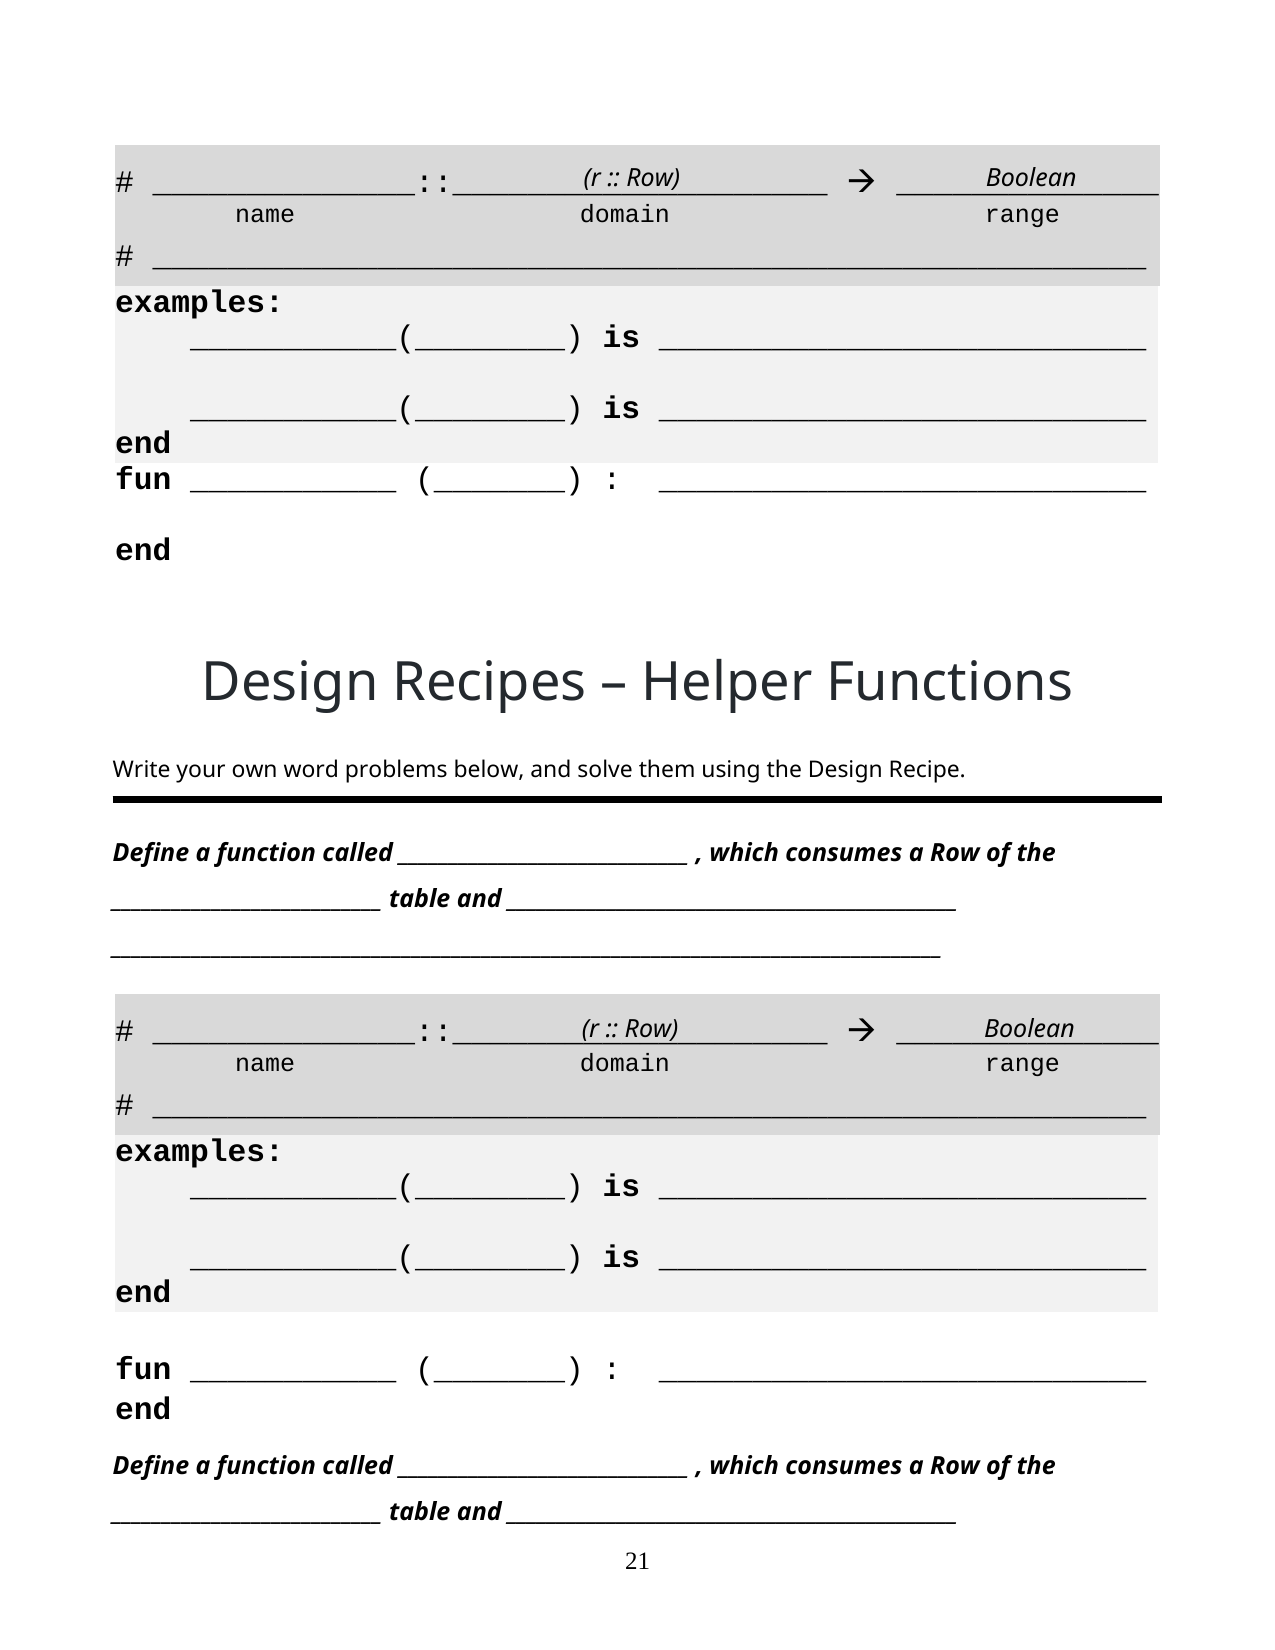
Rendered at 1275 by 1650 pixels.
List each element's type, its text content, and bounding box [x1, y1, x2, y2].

text Define a function called _____________________________ , which consumes a Row of the [112, 995, 1162, 1481]
text Write your own word problems below, and solve them using the Design Recipe. [112, 753, 1162, 784]
table_cell examples: ___________(________) is __________________________ ___________(________) is __________________________ end [115, 1135, 1158, 1312]
table_cell examples: ___________(________) is __________________________ ___________(________) is __________________________ end [115, 286, 1158, 463]
text ___________________________ table and _____________________________________________ [112, 873, 1162, 915]
text ___________________________________________________________________________________ [112, 919, 1162, 962]
text ___________________________ table and _____________________________________________ [112, 1486, 1162, 1528]
table_cell fun ___________ (_______) : __________________________ end [115, 463, 1158, 605]
table_header # ______________::____________________ ______________ name domain range # _____________________________________________________ [115, 145, 1160, 286]
subtitle Design Recipes – Helper Functions [112, 112, 1162, 716]
table_header # ______________::____________________ ______________ name domain range # _____________________________________________________ [115, 994, 1160, 1135]
table_cell fun ___________ (_______) : __________________________ end [115, 1312, 1158, 1435]
text Define a function called _____________________________ , which consumes a Row of the [112, 826, 1162, 868]
